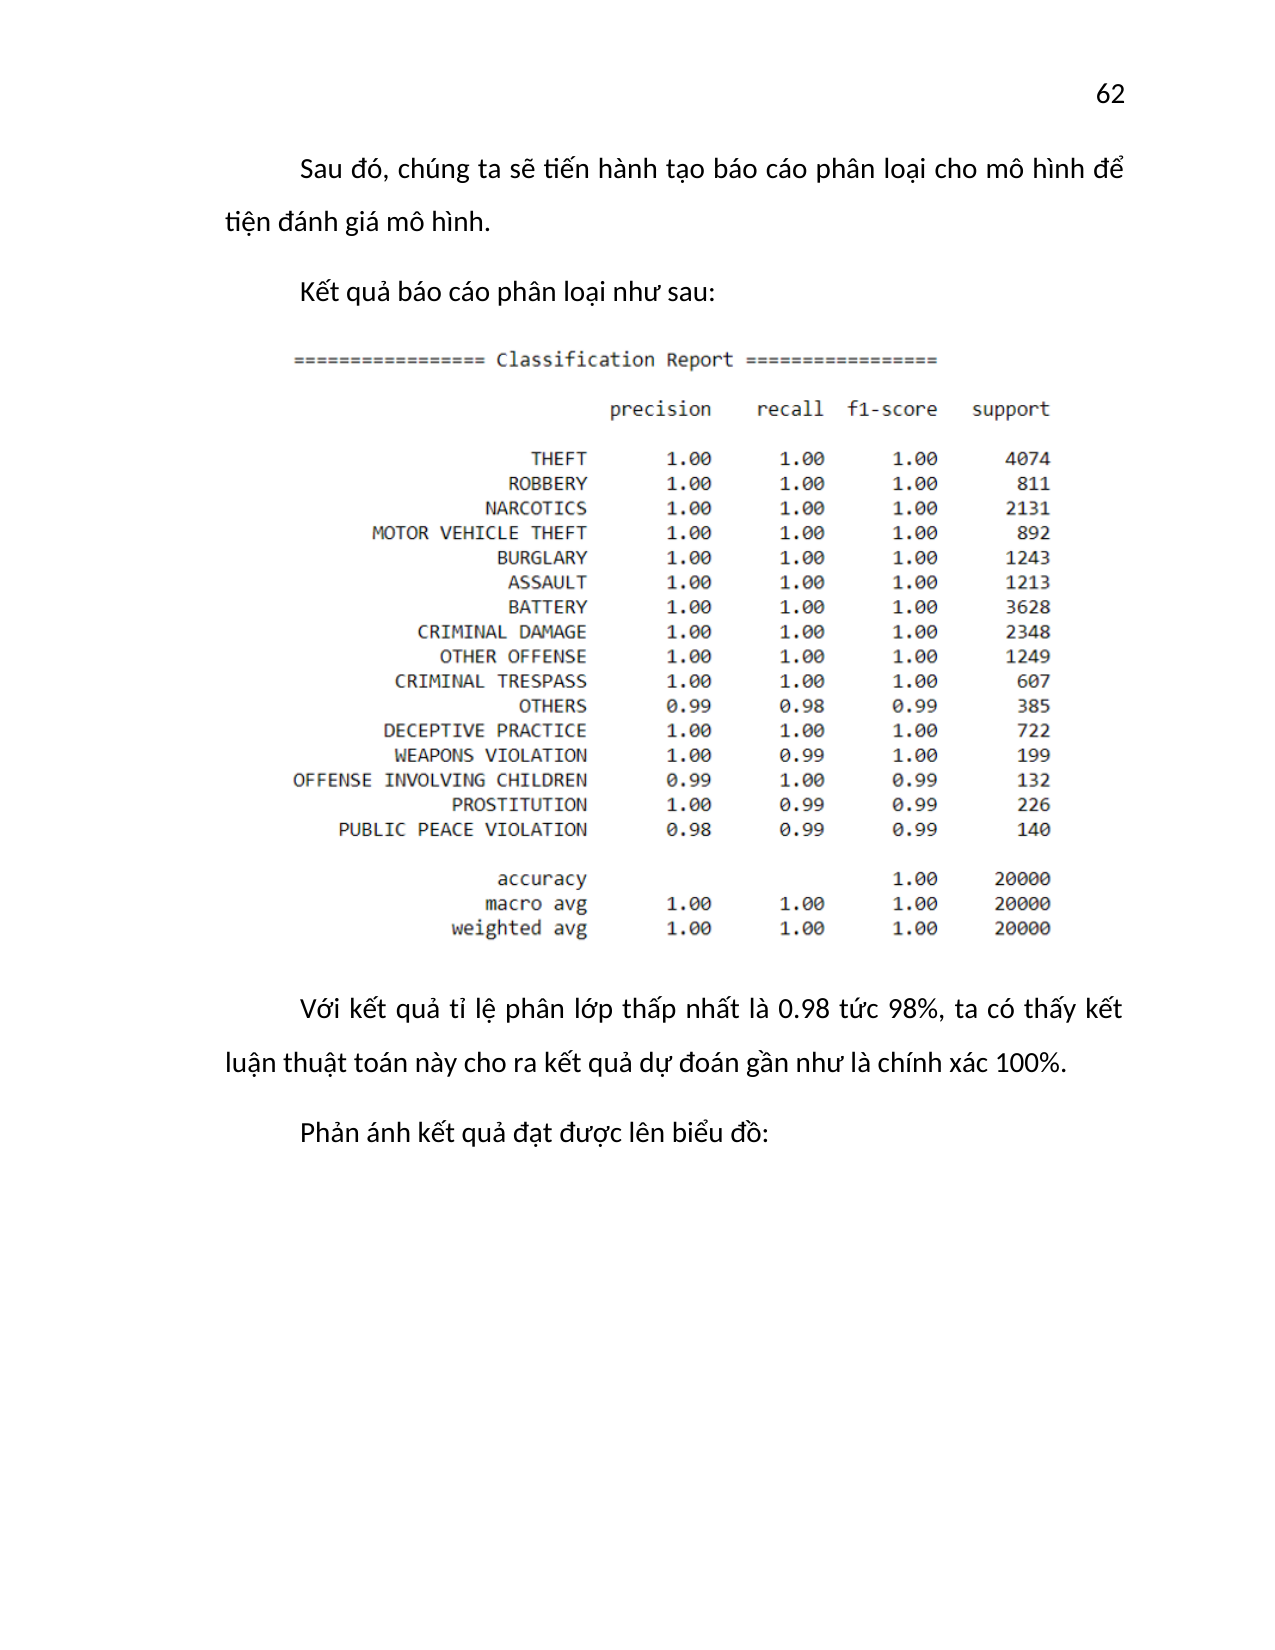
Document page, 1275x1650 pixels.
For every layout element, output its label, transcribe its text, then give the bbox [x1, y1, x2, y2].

picture [266, 343, 1084, 957]
text Với kết quả tỉ lệ phân lớp thấp nhất là 0.98 tức 98%, ta có thấy kết luận thuật toán này cho ra kết quả dự đoán gần như là chính xác 100%. [225, 991, 1125, 1080]
text Sau đó, chúng ta sẽ tiến hành tạo báo cáo phân loại cho mô hình để tiện đánh giá mô hình. [225, 150, 1125, 239]
text Kết quả báo cáo phân loại như sau: [225, 273, 1125, 309]
text Phản ánh kết quả đạt được lên biểu đồ: [225, 1114, 1125, 1150]
